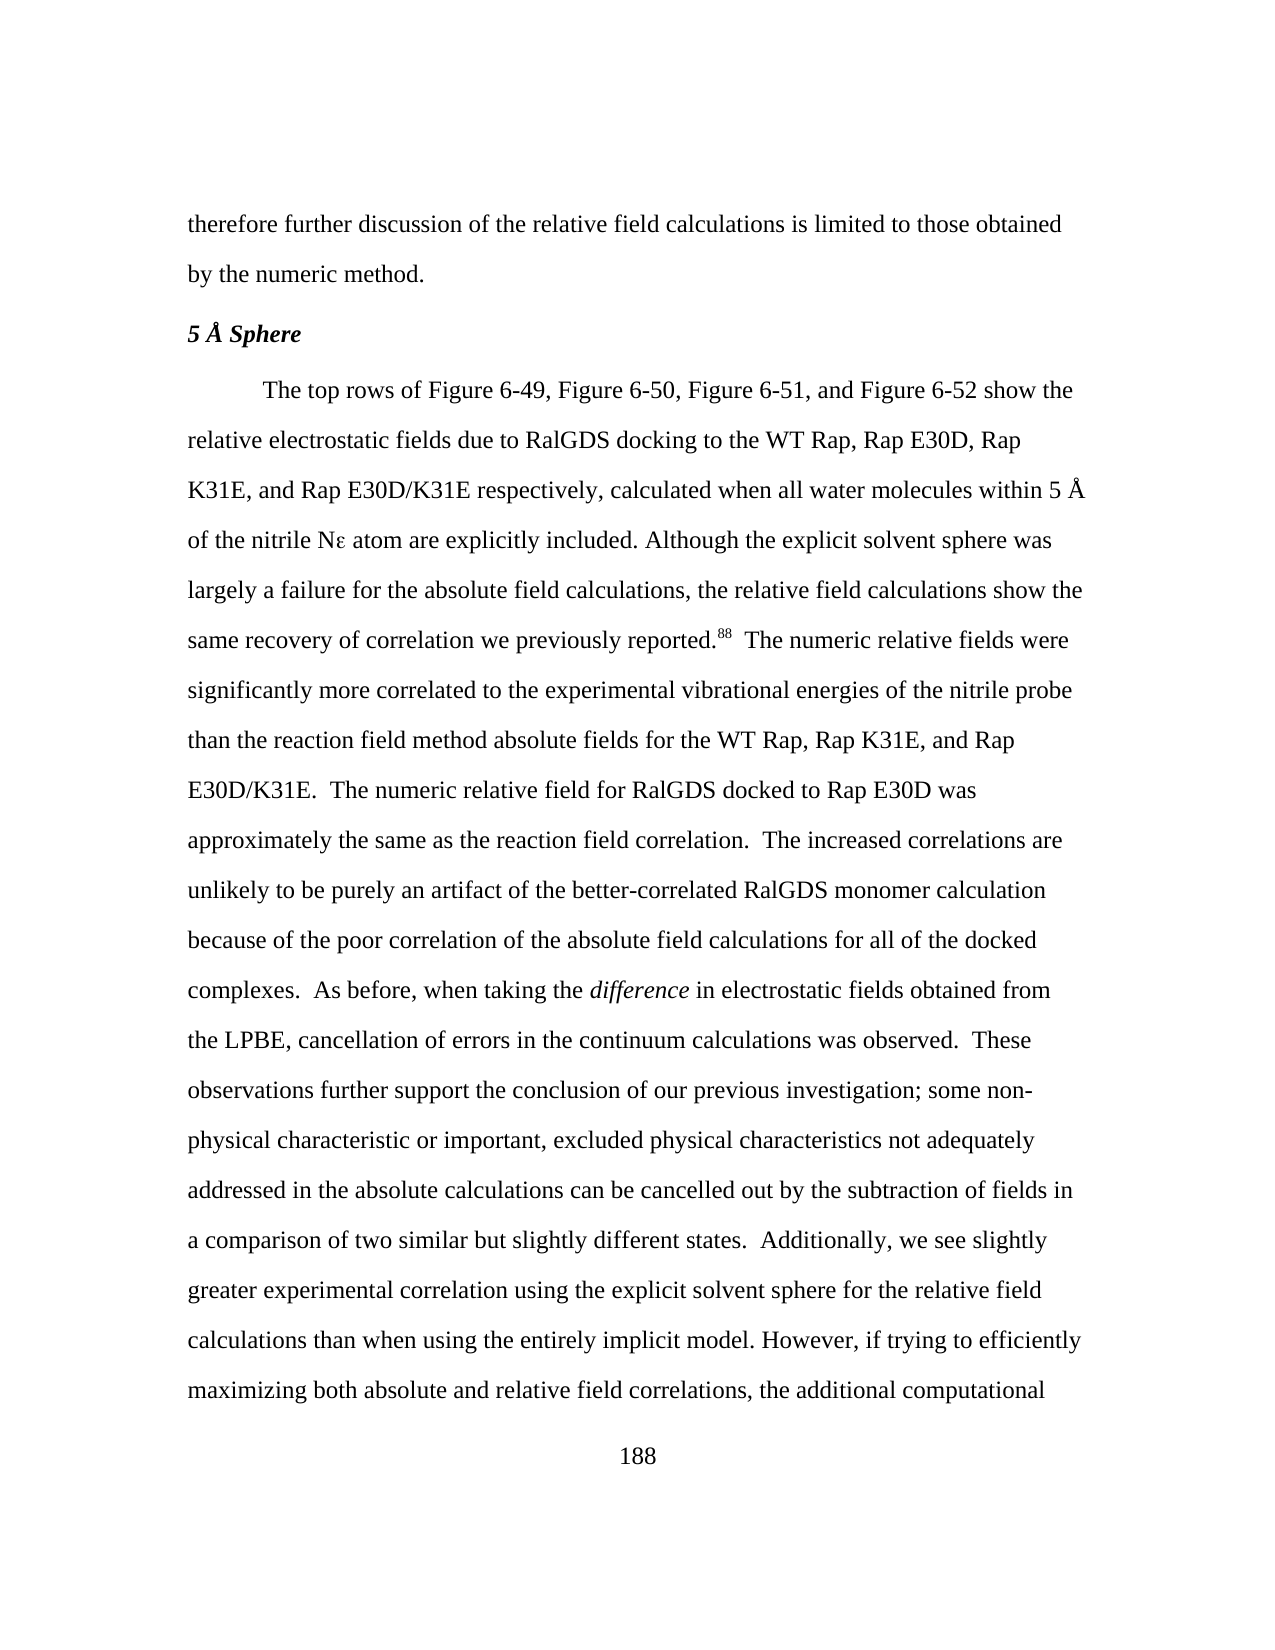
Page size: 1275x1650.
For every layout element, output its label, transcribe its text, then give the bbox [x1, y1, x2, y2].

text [187, 354, 1087, 1404]
subtitle 5 Å Sphere [187, 319, 1087, 347]
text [187, 187, 1087, 287]
